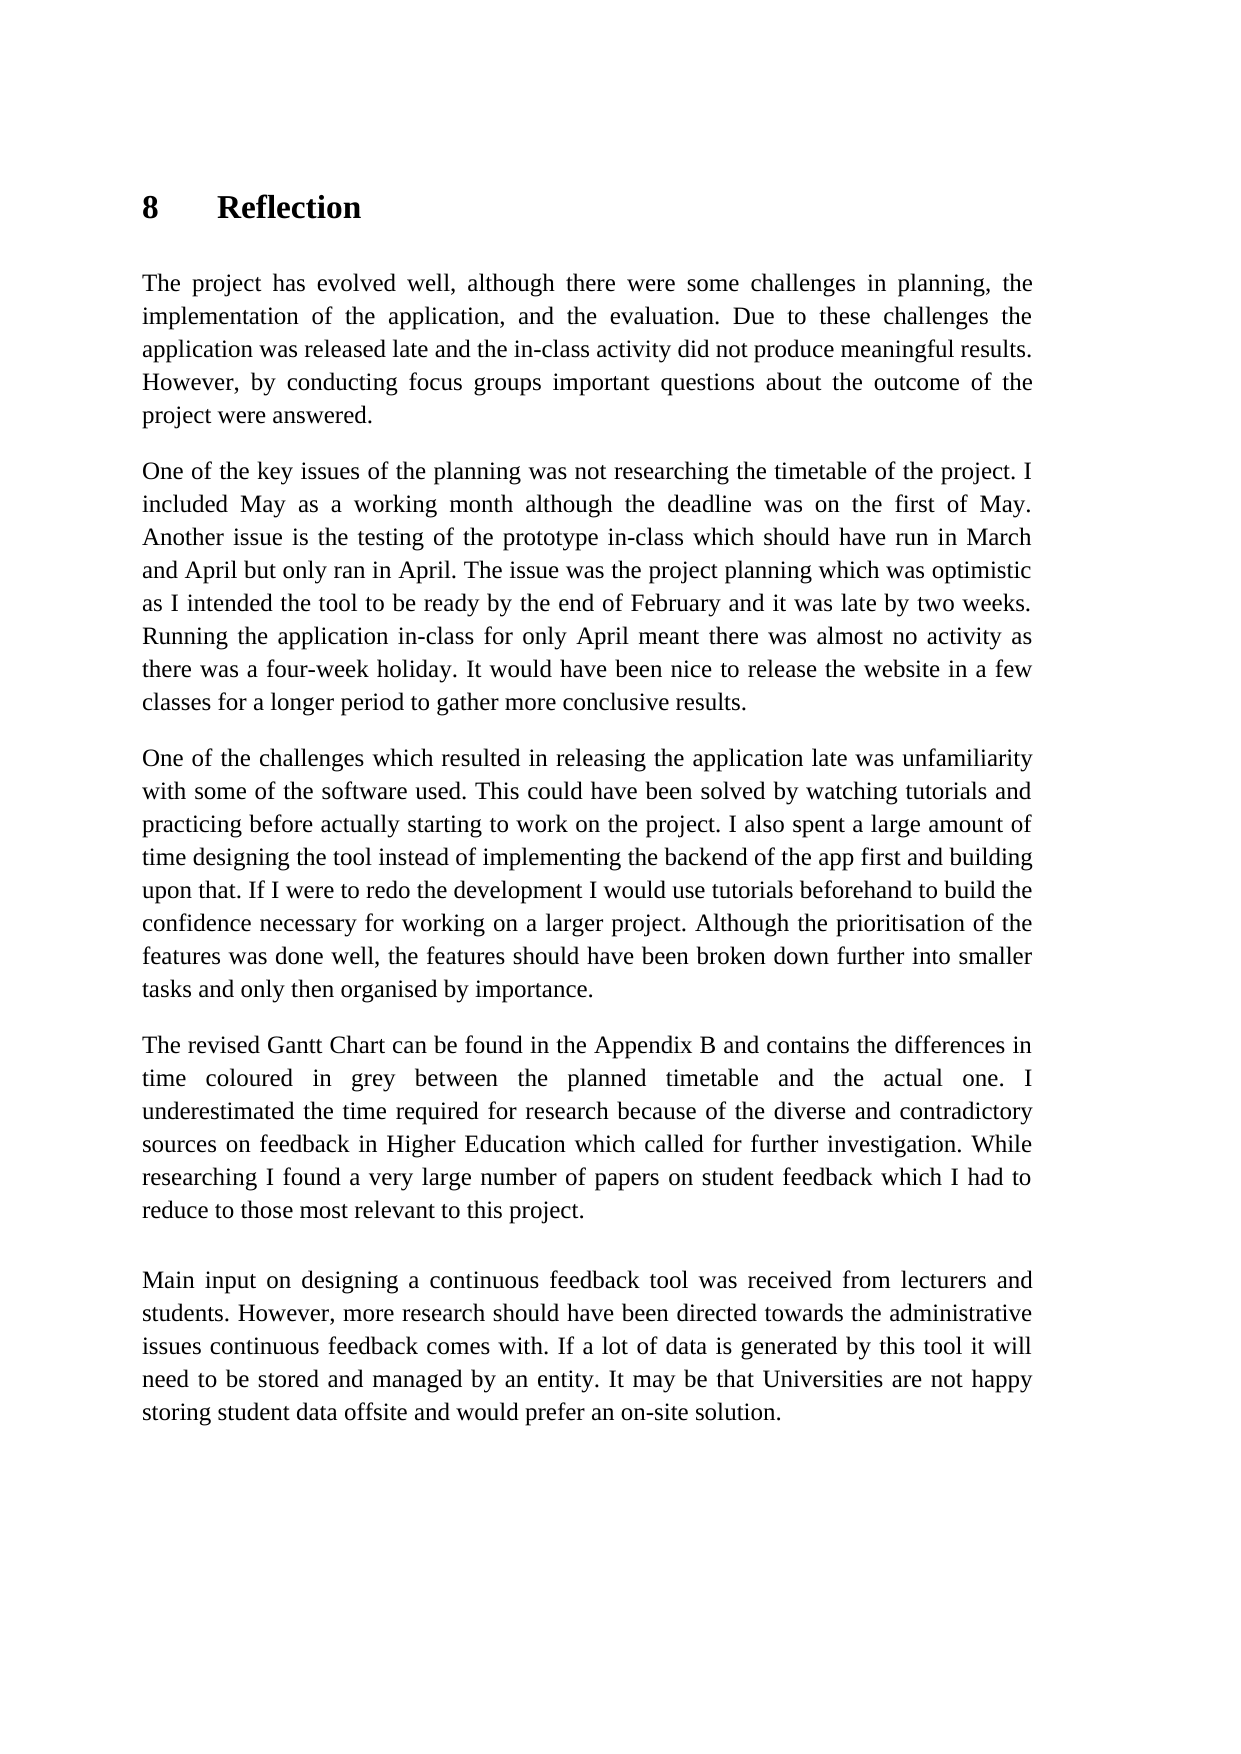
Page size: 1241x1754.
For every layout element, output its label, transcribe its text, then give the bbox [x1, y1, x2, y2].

text 8 Reflection [142, 187, 1033, 226]
text The project has evolved well, although there were some challenges in planning, the implementation of the application, and the evaluation. Due to these challenges the application was released late and the in-class activity did not produce meaningful results. However, by conducting focus groups important questions about the outcome of the project were answered. [142, 268, 1033, 429]
text One of the key issues of the planning was not researching the timetable of the project. I included May as a working month although the deadline was on the first of May. Another issue is the testing of the prototype in-class which should have run in March and April but only ran in April. The issue was the project planning which was optimistic as I intended the tool to be ready by the end of February and it was late by two weeks. Running the application in-class for only April meant there was almost no activity as there was a four-week holiday. It would have been nice to release the website in a few classes for a longer period to gather more conclusive results. [142, 456, 1033, 716]
text The revised Gantt Chart can be found in the Appendix B and contains the differences in time coloured in grey between the planned timetable and the actual one. I underestimated the time required for research because of the diverse and contradictory sources on feedback in Higher Education which called for further investigation. While researching I found a very large number of papers on student feedback which I had to reduce to those most relevant to this project. [142, 1030, 1033, 1224]
text Main input on designing a continuous feedback tool was received from lecturers and students. However, more research should have been directed towards the administrative issues continuous feedback comes with. If a lot of data is generated by this tool it will need to be stored and managed by an entity. It may be that Universities are not happy storing student data offsite and would prefer an on-site solution. [142, 1265, 1033, 1426]
text One of the challenges which resulted in releasing the application late was unfamiliarity with some of the software used. This could have been solved by watching tutorials and practicing before actually starting to work on the project. I also spent a large amount of time designing the tool instead of implementing the backend of the app first and building upon that. If I were to redo the development I would use tutorials beforehand to build the confidence necessary for working on a larger project. Although the prioritisation of the features was done well, the features should have been broken down further into smaller tasks and only then organised by importance. [142, 743, 1033, 1003]
